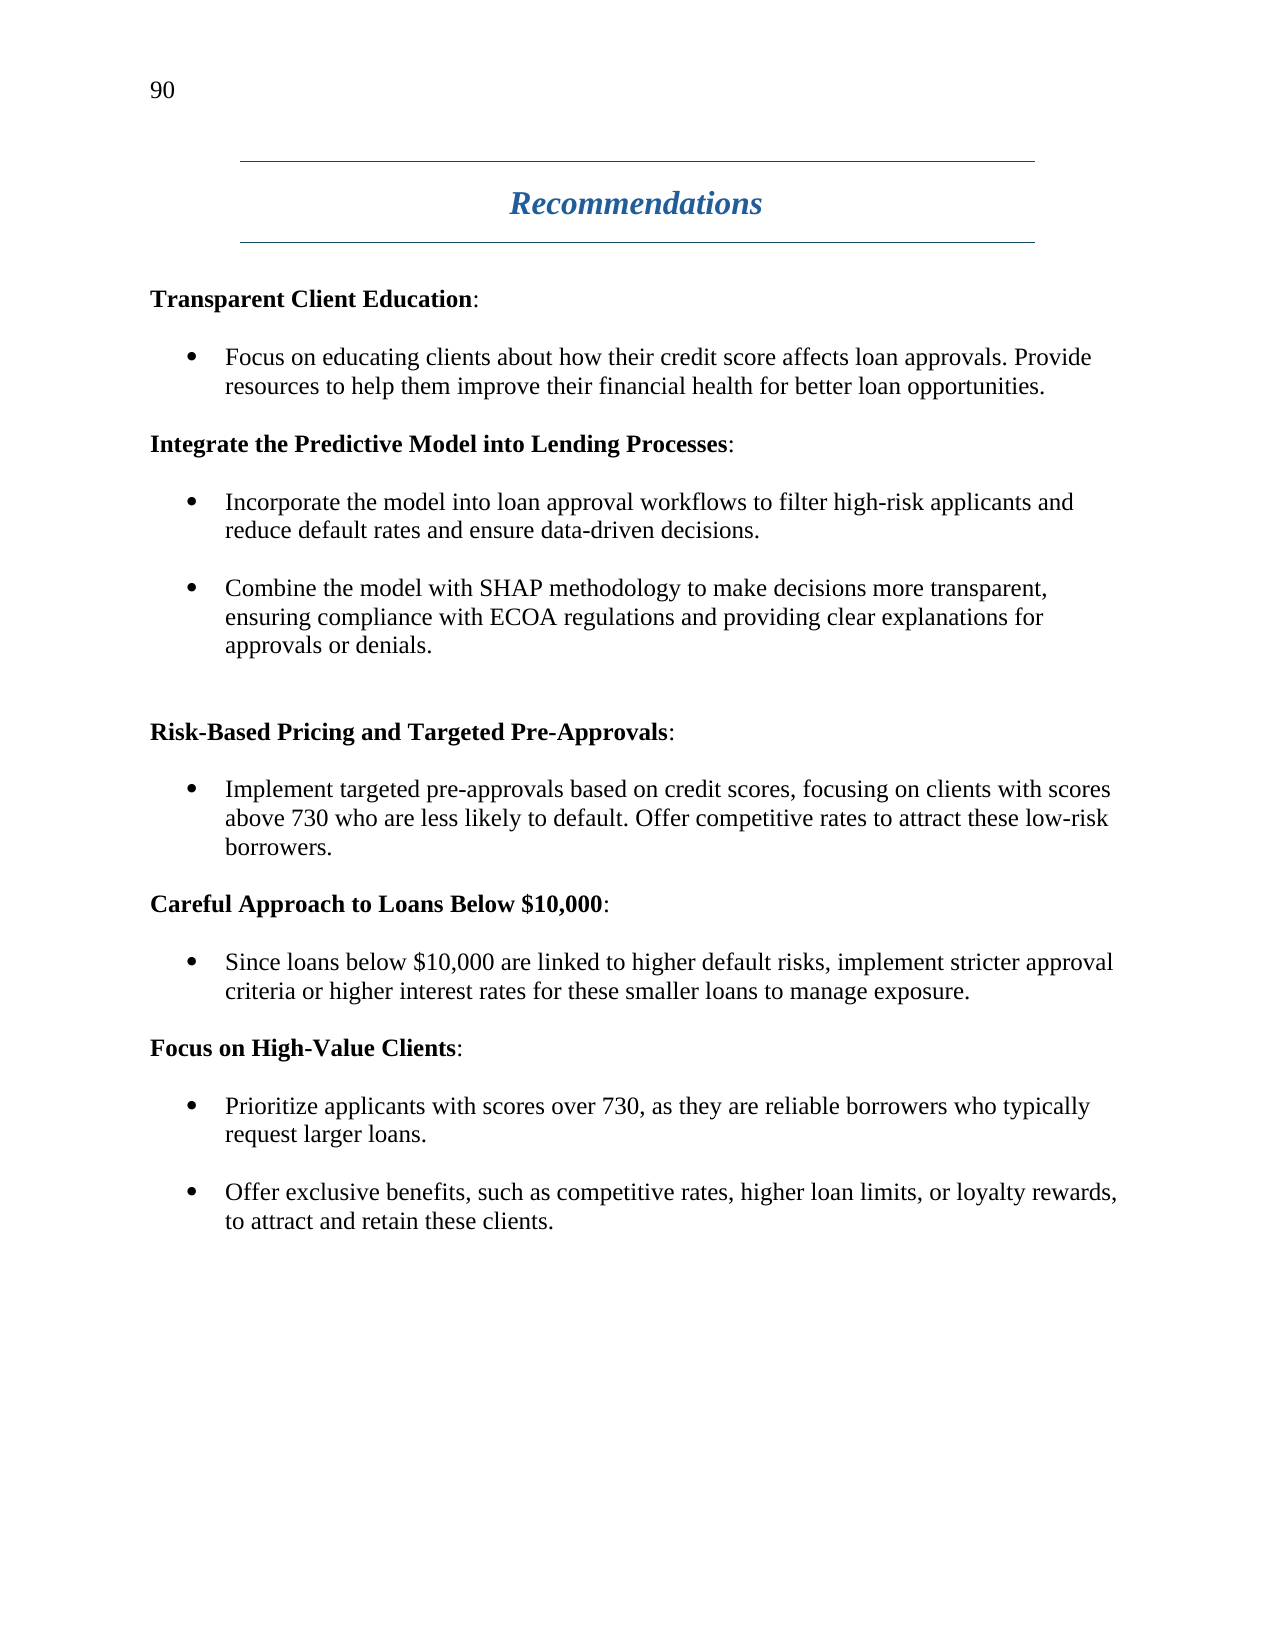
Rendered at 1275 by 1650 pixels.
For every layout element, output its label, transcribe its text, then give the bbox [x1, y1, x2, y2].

text Integrate the Predictive Model into Lending Processes: [150, 429, 1125, 457]
list Focus on educating clients about how their credit score affects loan approvals. Provide resources to help them improve their financial health for better loan opportunities. [187, 342, 1125, 399]
list Prioritize applicants with scores over 730, as they are reliable borrowers who typically request larger loans. [187, 1091, 1125, 1148]
list Combine the model with SHAP methodology to make decisions more transparent, ensuring compliance with ECOA regulations and providing clear explanations for approvals or denials. [187, 573, 1125, 659]
text Careful Approach to Loans Below $10,000: [150, 889, 1125, 918]
subtitle Recommendations [240, 162, 1035, 242]
text Focus on High-Value Clients: [150, 1033, 1125, 1062]
text Risk-Based Pricing and Targeted Pre-Approvals: [150, 717, 1125, 746]
list Since loans below $10,000 are linked to higher default risks, implement stricter approval criteria or higher interest rates for these smaller loans to manage exposure. [187, 947, 1125, 1004]
list Implement targeted pre-approvals based on credit scores, focusing on clients with scores above 730 who are less likely to default. Offer competitive rates to attract these low-risk borrowers. [187, 774, 1125, 861]
list Incorporate the model into loan approval workflows to filter high-risk applicants and reduce default rates and ensure data-driven decisions. [187, 487, 1125, 544]
list Offer exclusive benefits, such as competitive rates, higher loan limits, or loyalty rewards, to attract and retain these clients. [187, 1177, 1125, 1234]
text Transparent Client Education: [150, 284, 1125, 313]
